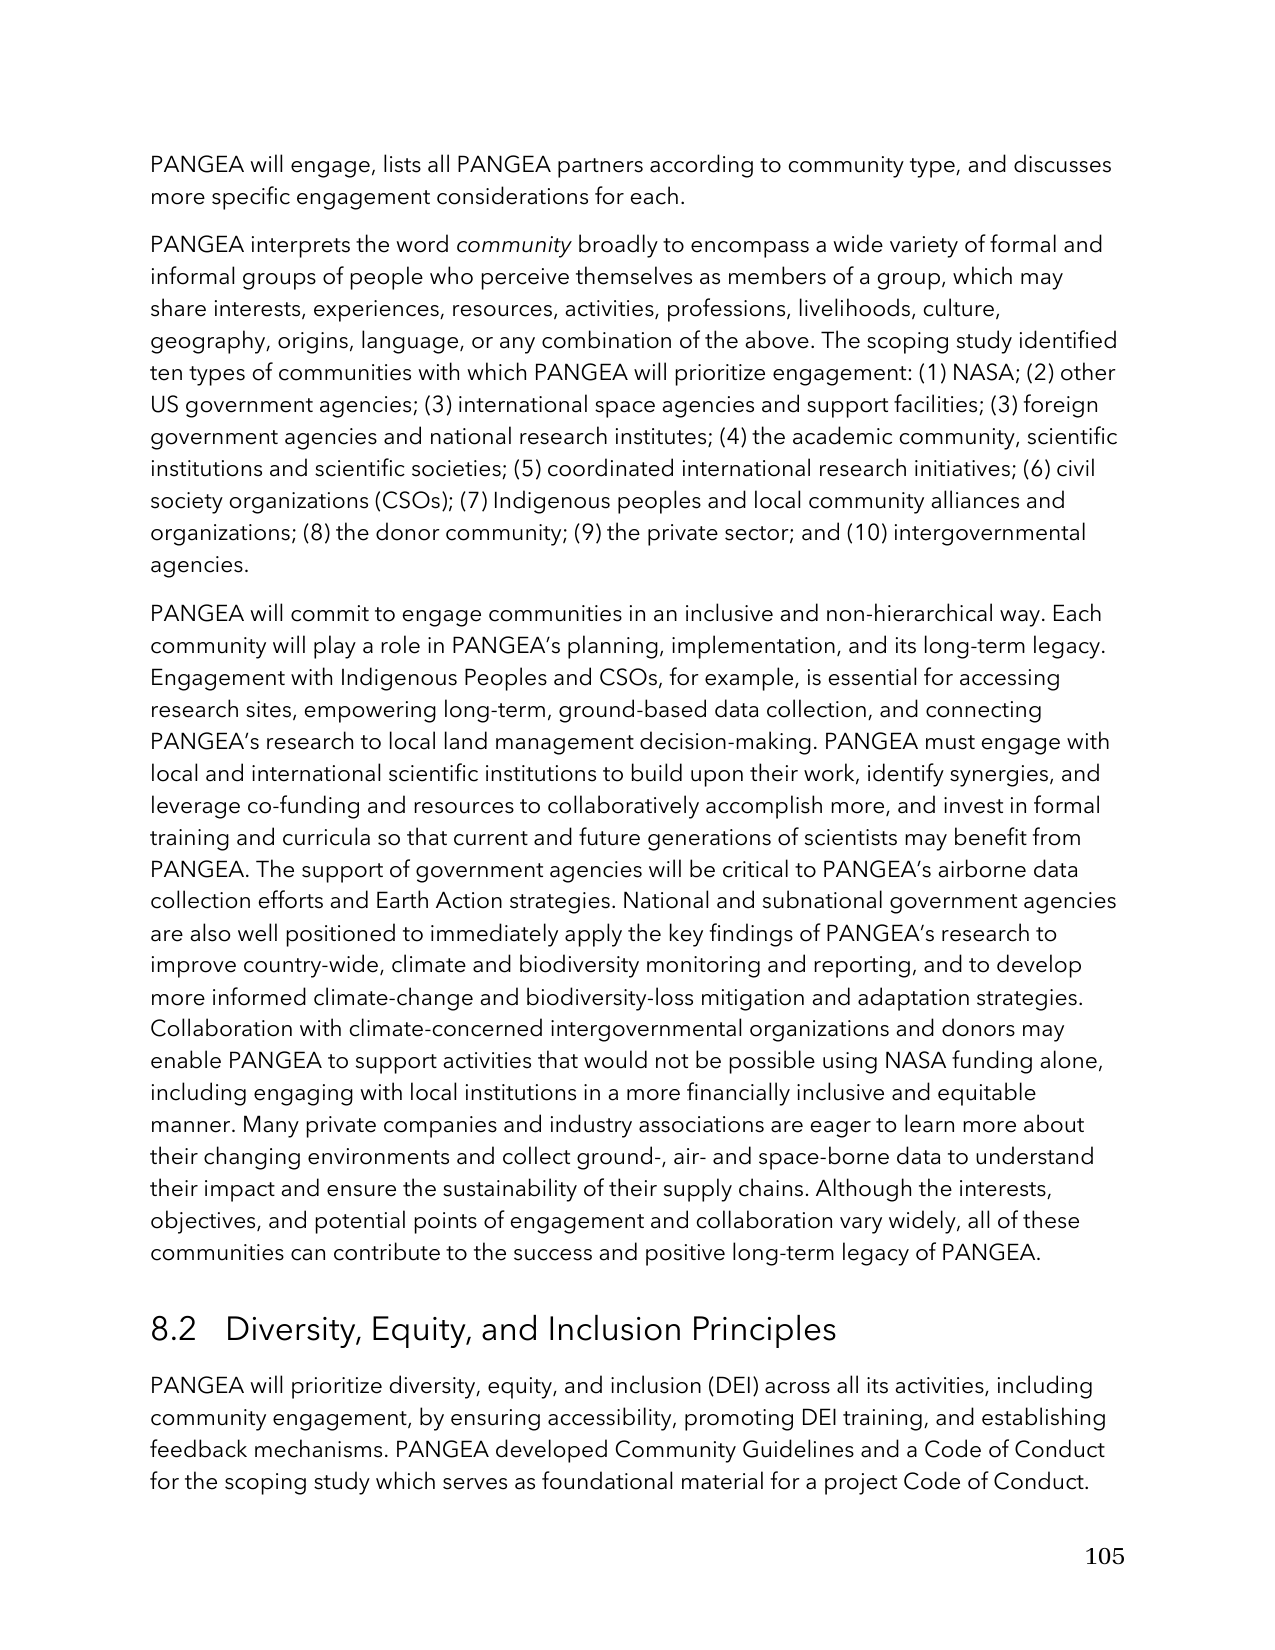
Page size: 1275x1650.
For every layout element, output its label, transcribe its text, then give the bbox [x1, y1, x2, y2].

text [150, 150, 1125, 210]
text PANGEA interprets the word community broadly to encompass a wide variety of formal and informal groups of people who perceive themselves as members of a group, which may share interests, experiences, resources, activities, professions, livelihoods, culture, geography, origins, language, or any combination of the above. The scoping study identified ten types of communities with which PANGEA will prioritize engagement: (1) NASA; (2) other US government agencies; (3) international space agencies and support facilities; (3) foreign government agencies and national research institutes; (4) the academic community, scientific institutions and scientific societies; (5) coordinated international research initiatives; (6) civil society organizations (CSOs); (7) Indigenous peoples and local community alliances and organizations; (8) the donor community; (9) the private sector; and (10) intergovernmental agencies. [150, 231, 1125, 578]
text PANGEA will commit to engage communities in an inclusive and non-hierarchical way. Each community will play a role in PANGEA’s planning, implementation, and its long-term legacy. Engagement with Indigenous Peoples and CSOs, for example, is essential for accessing research sites, empowering long-term, ground-based data collection, and connecting PANGEA’s research to local land management decision-making. PANGEA must engage with local and international scientific institutions to build upon their work, identify synergies, and leverage co-funding and resources to collaboratively accomplish more, and invest in formal training and curricula so that current and future generations of scientists may benefit from PANGEA. The support of government agencies will be critical to PANGEA’s airborne data collection efforts and Earth Action strategies. National and subnational government agencies are also well positioned to immediately apply the key findings of PANGEA’s research to improve country-wide, climate and biodiversity monitoring and reporting, and to develop more informed climate-change and biodiversity-loss mitigation and adaptation strategies. Collaboration with climate-concerned intergovernmental organizations and donors may enable PANGEA to support activities that would not be possible using NASA funding alone, including engaging with local institutions in a more financially inclusive and equitable manner. Many private companies and industry associations are eager to learn more about their changing environments and collect ground-, air- and space-borne data to understand their impact and ensure the sustainability of their supply chains. Although the interests, objectives, and potential points of engagement and collaboration vary widely, all of these communities can contribute to the success and positive long-term legacy of PANGEA. [150, 599, 1125, 1266]
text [150, 1371, 1125, 1495]
subtitle Diversity, Equity, and Inclusion Principles [150, 1308, 1125, 1348]
